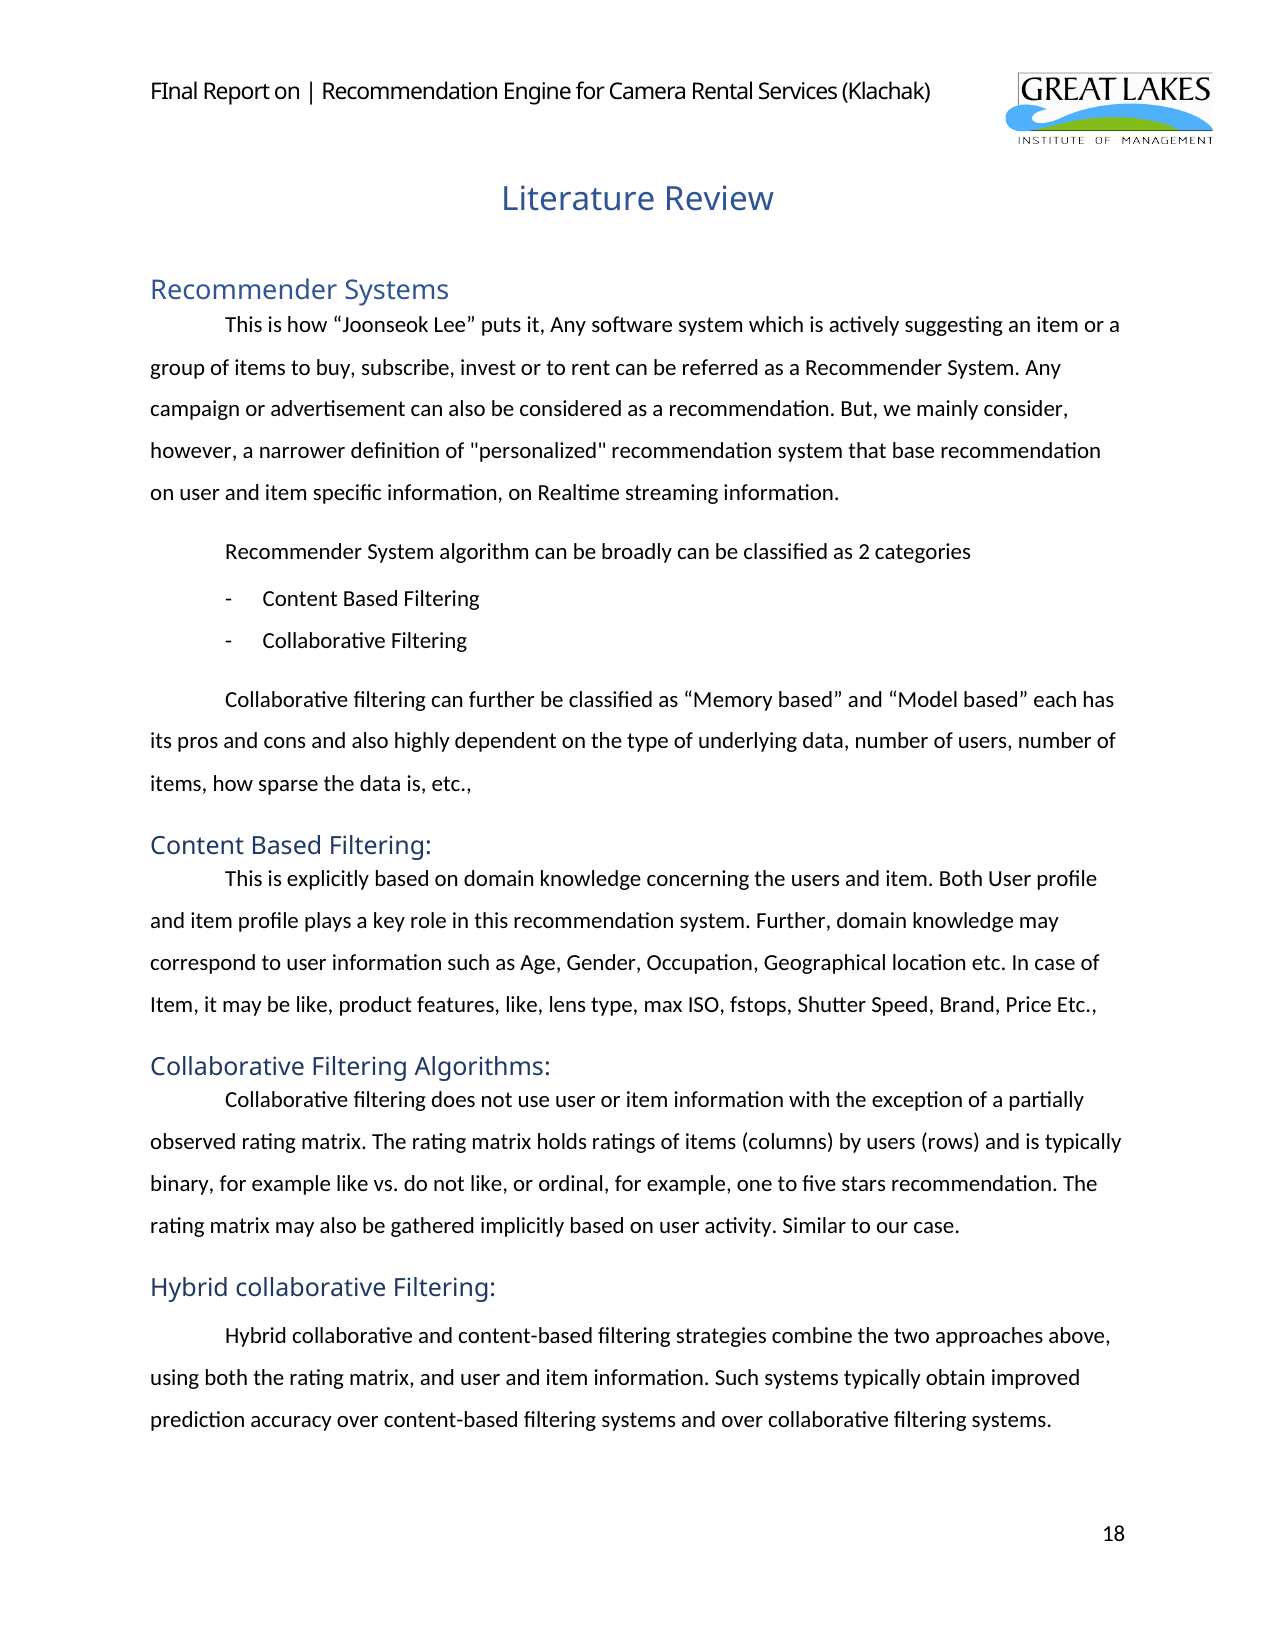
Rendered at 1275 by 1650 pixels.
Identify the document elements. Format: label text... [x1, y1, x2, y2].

text Collaborative filtering does not use user or item information with the exception of a partially observed rating matrix. The rating matrix holds ratings of items (columns) by users (rows) and is typically binary, for example like vs. do not like, or ordinal, for example, one to five stars recommendation. The rating matrix may also be gathered implicitly based on user activity. Similar to our case. [150, 1085, 1125, 1239]
subtitle Hybrid collaborative Filtering: [150, 1270, 1125, 1304]
text Hybrid collaborative and content-based filtering strategies combine the two approaches above, using both the rating matrix, and user and item information. Such systems typically obtain improved prediction accuracy over content-based filtering systems and over collaborative filtering systems. [150, 1321, 1125, 1433]
subtitle Collaborative Filtering Algorithms: [150, 1049, 1125, 1083]
text Collaborative filtering can further be classified as “Memory based” and “Model based” each has its pros and cons and also highly dependent on the type of underlying data, number of users, number of items, how sparse the data is, etc., [150, 685, 1125, 797]
subtitle Recommender Systems [150, 271, 1125, 308]
subtitle Content Based Filtering: [150, 827, 1125, 861]
text This is explicitly based on domain knowledge concerning the users and item. Both User profile and item profile plays a key role in this recommendation system. Further, domain knowledge may correspond to user information such as Age, Gender, Occupation, Geographical location etc. In case of Item, it may be like, product features, like, lens type, max ISO, fstops, Shutter Speed, Brand, Price Etc., [150, 864, 1125, 1018]
list Collaborative Filtering [225, 626, 1125, 654]
text Recommender System algorithm can be broadly can be classified as 2 categories [150, 537, 1125, 565]
subtitle Literature Review [150, 175, 1125, 220]
text This is how “Joonseok Lee” puts it, Any software system which is actively suggesting an item or a group of items to buy, subscribe, invest or to rent can be referred as a Recommender System. Any campaign or advertisement can also be considered as a recommendation. But, we mainly consider, however, a narrower definition of "personalized" recommendation system that base recommendation on user and item specific information, on Realtime streaming information. [150, 311, 1125, 507]
picture [1003, 72, 1213, 145]
list Content Based Filtering [225, 584, 1125, 612]
